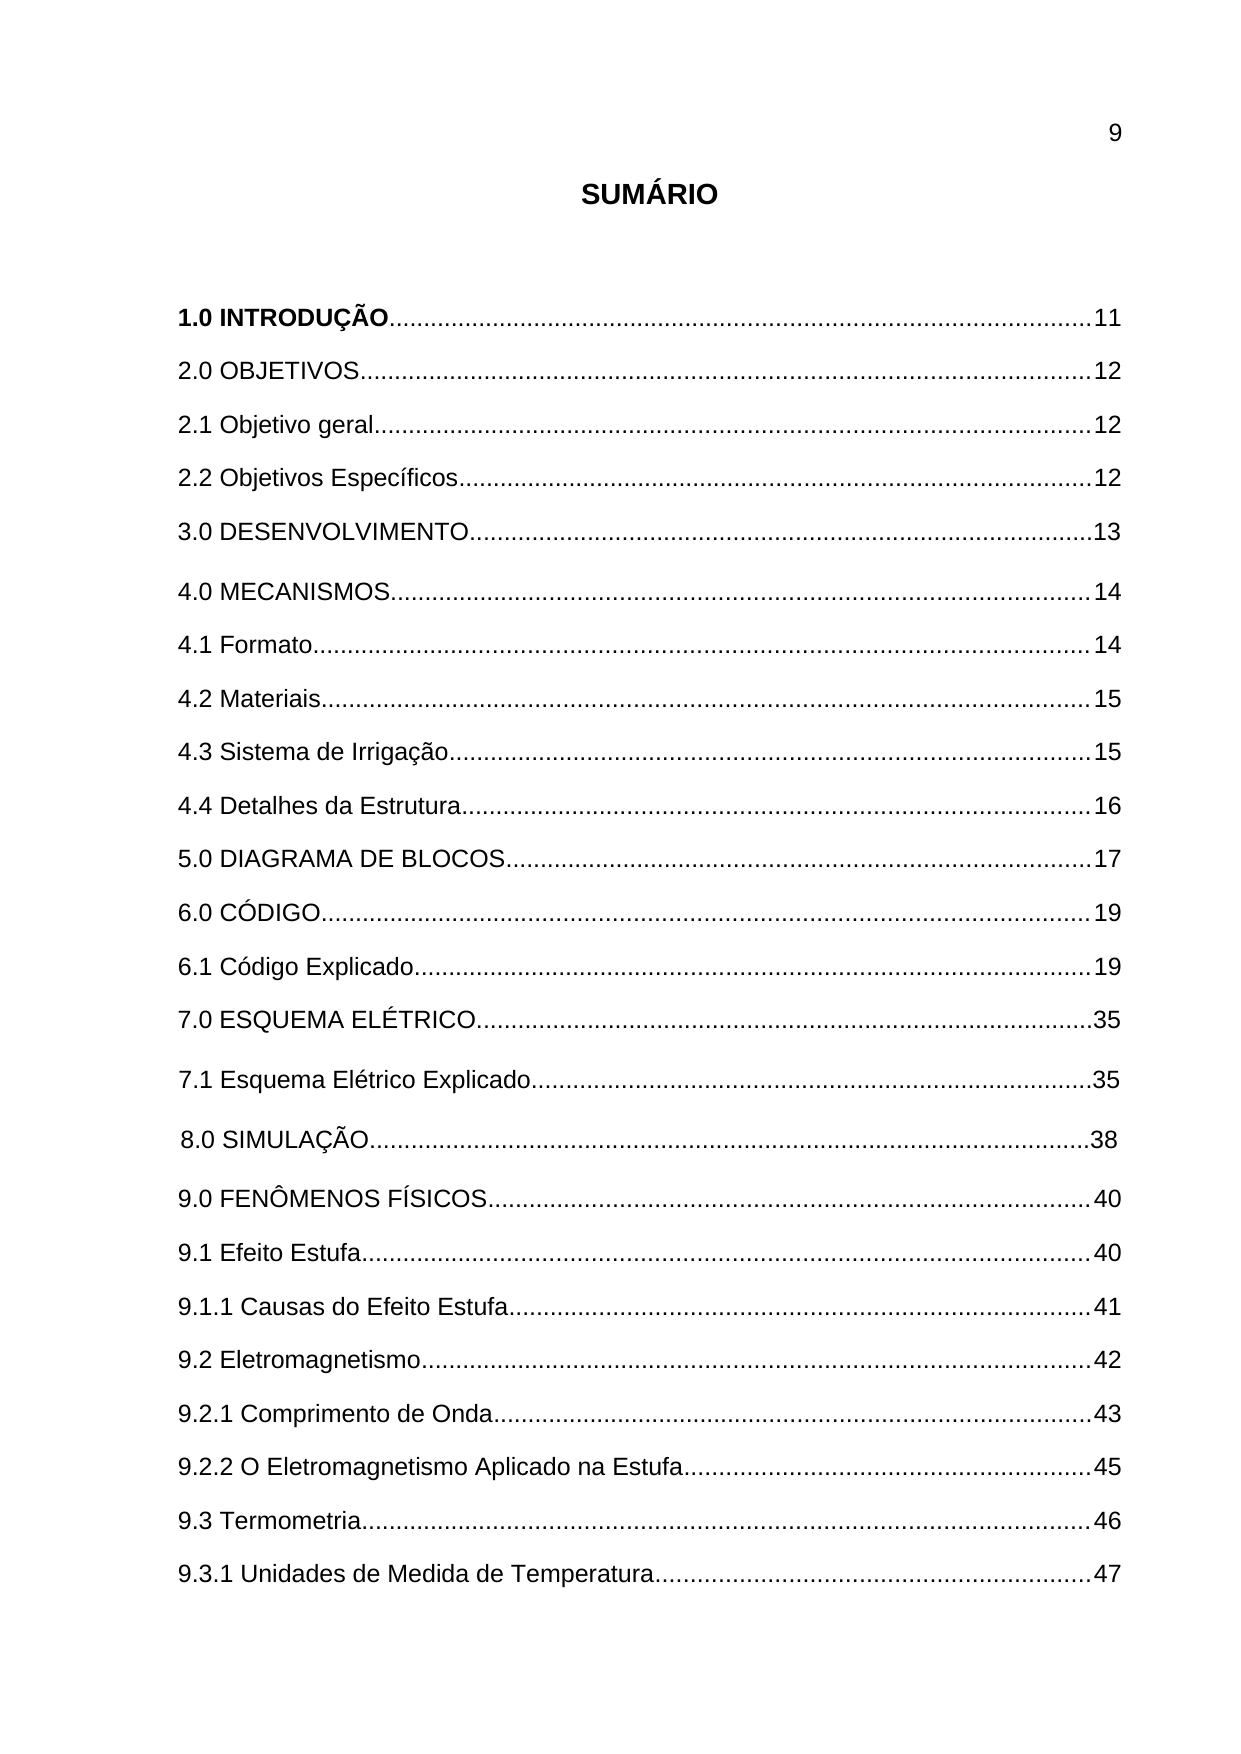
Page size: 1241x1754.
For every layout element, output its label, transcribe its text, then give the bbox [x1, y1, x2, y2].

text SUMÁRIO [177, 177, 1122, 211]
